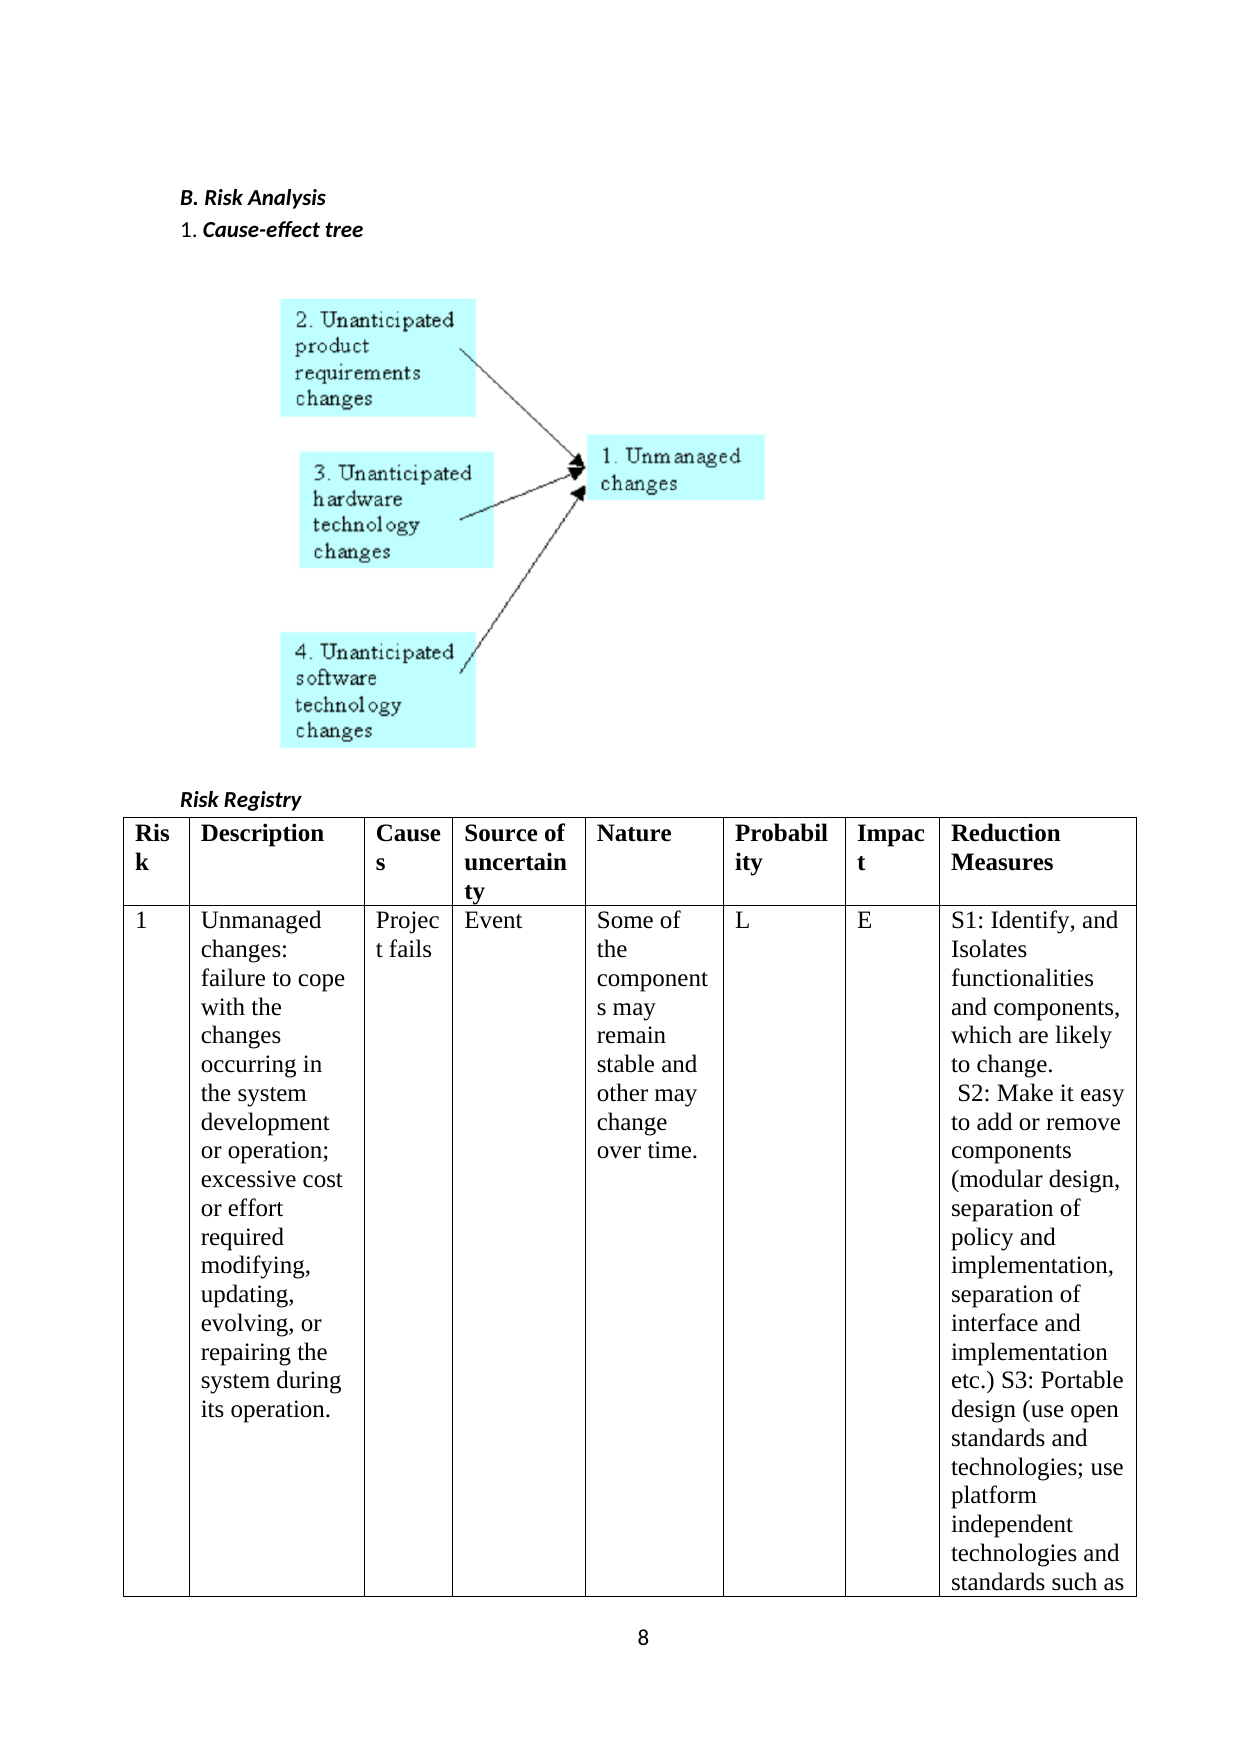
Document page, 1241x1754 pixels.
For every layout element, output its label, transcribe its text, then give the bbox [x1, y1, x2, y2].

table_header Probability [724, 818, 845, 904]
text B. Risk Analysis [180, 183, 1106, 211]
table_header Causes [365, 818, 452, 904]
picture [180, 280, 787, 748]
table_cell E [846, 906, 939, 1596]
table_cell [940, 906, 1136, 1596]
table_header Impact [846, 818, 939, 904]
table_cell Event [453, 906, 585, 1596]
text 1. Cause-effect tree [180, 215, 1106, 243]
table_cell 1 [124, 906, 189, 1596]
table_header Description [190, 818, 364, 904]
table_header Nature [586, 818, 723, 904]
text Risk Registry [180, 785, 1106, 813]
table_header Reduction Measures [940, 818, 1136, 904]
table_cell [190, 906, 364, 1596]
table_cell Project fails [365, 906, 452, 1596]
table_cell L [724, 906, 845, 1596]
table_header Source of uncertainty [453, 818, 585, 904]
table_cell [586, 906, 723, 1596]
table_header Risk [124, 818, 189, 904]
